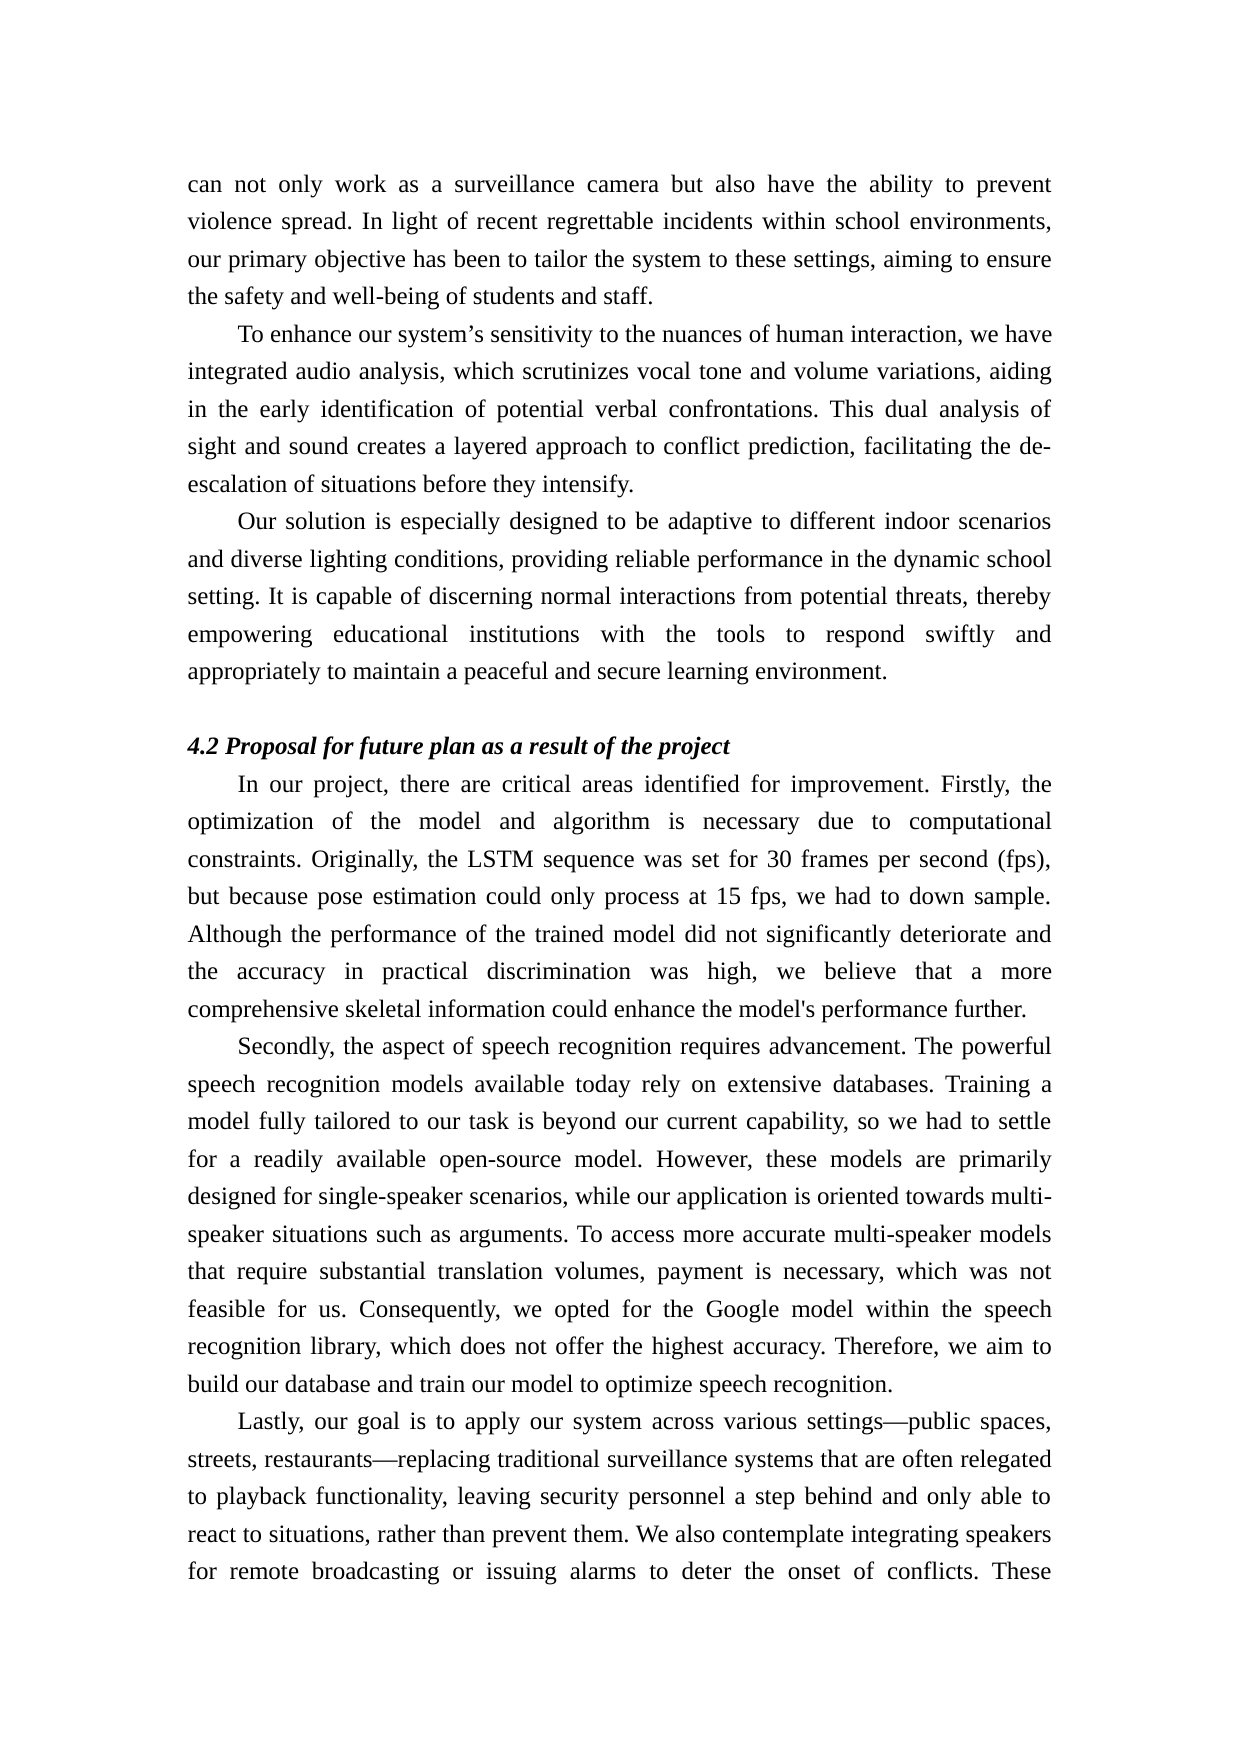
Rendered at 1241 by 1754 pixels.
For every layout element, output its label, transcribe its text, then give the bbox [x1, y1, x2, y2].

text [187, 1402, 1053, 1589]
text To enhance our system’s sensitivity to the nuances of human interaction, we have integrated audio analysis, which scrutinizes vocal tone and volume variations, aiding in the early identification of potential verbal confrontations. This dual analysis of sight and sound creates a layered approach to conflict prediction, facilitating the de-escalation of situations before they intensify. [187, 314, 1053, 502]
text 4.2 Proposal for future plan as a result of the project [187, 727, 1053, 764]
text Our solution is especially designed to be adaptive to different indoor scenarios and diverse lighting conditions, providing reliable performance in the dynamic school setting. It is capable of discerning normal interactions from potential threats, thereby empowering educational institutions with the tools to respond swiftly and appropriately to maintain a peaceful and secure learning environment. [187, 502, 1053, 689]
text Secondly, the aspect of speech recognition requires advancement. The powerful speech recognition models available today rely on extensive databases. Training a model fully tailored to our task is beyond our current capability, so we had to settle for a readily available open-source model. However, these models are primarily designed for single-speaker scenarios, while our application is oriented towards multi-speaker situations such as arguments. To access more accurate multi-speaker models that require substantial translation volumes, payment is necessary, which was not feasible for us. Consequently, we opted for the Google model within the speech recognition library, which does not offer the highest accuracy. Therefore, we aim to build our database and train our model to optimize speech recognition. [187, 1027, 1053, 1402]
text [187, 164, 1053, 314]
text In our project, there are critical areas identified for improvement. Firstly, the optimization of the model and algorithm is necessary due to computational constraints. Originally, the LSTM sequence was set for 30 frames per second (fps), but because pose estimation could only process at 15 fps, we had to down sample. Although the performance of the trained model did not significantly deteriorate and the accuracy in practical discrimination was high, we believe that a more comprehensive skeletal information could enhance the model's performance further. [187, 764, 1053, 1027]
